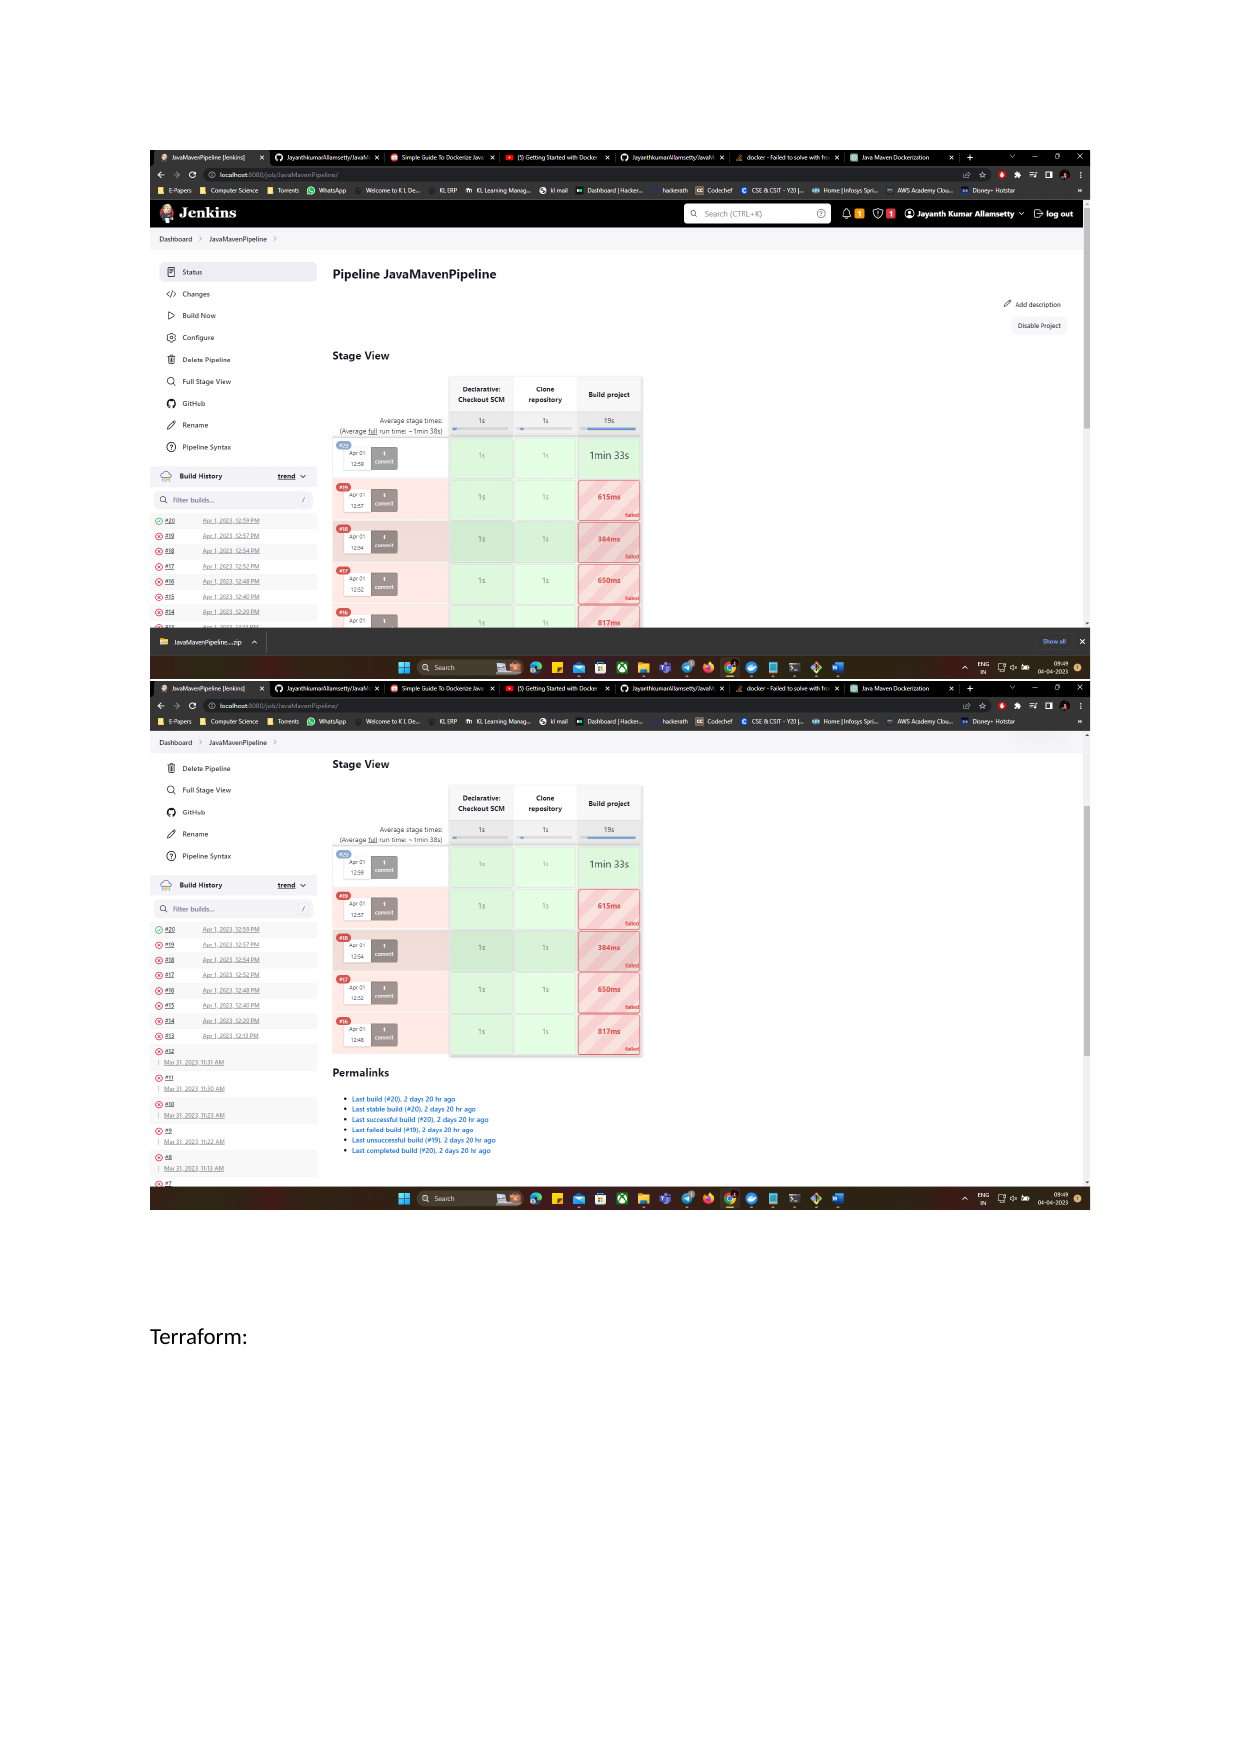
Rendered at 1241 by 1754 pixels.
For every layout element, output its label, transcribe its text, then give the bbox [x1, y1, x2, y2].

picture [150, 150, 1091, 679]
picture [150, 681, 1091, 1210]
text Terraform: [150, 1322, 1090, 1351]
